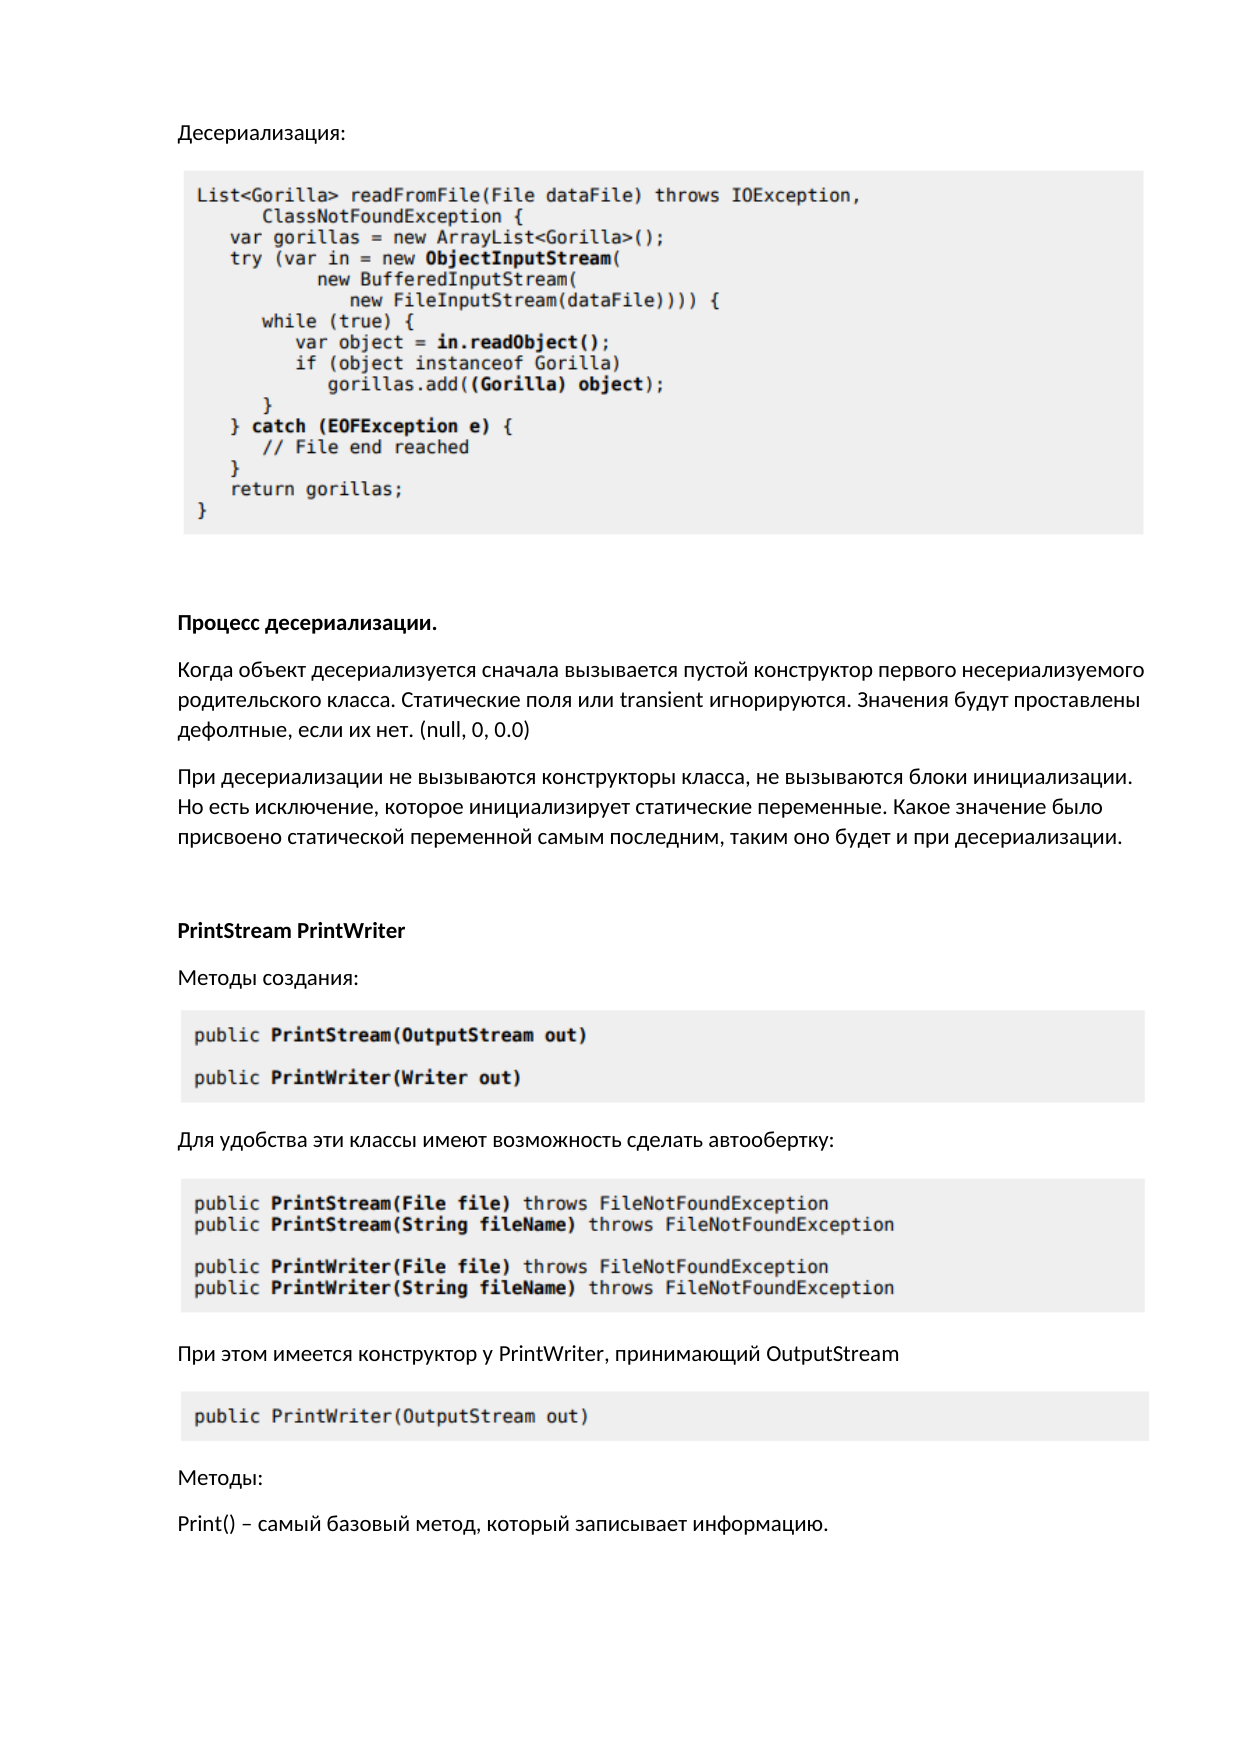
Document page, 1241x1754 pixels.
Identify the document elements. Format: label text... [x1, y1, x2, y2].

text Процесс десериализации. [177, 608, 1152, 636]
text Десериализация: [177, 118, 1152, 146]
text Методы: [177, 1463, 1152, 1491]
text PrintStream PrintWriter [177, 916, 1152, 944]
text Для удобства эти классы имеют возможность сделать автообертку: [177, 1125, 1152, 1153]
text Методы создания: [177, 963, 1152, 991]
text Когда объект десериализуется сначала вызывается пустой конструктор первого несериализуемого родительского класса. Статические поля или transient игнорируются. Значения будут проставлены дефолтные, если их нет. (null, 0, 0.0) [177, 655, 1152, 743]
picture [177, 165, 1152, 543]
text При десериализации не вызываются конструкторы класса, не вызываются блоки инициализации. Но есть исключение, которое инициализирует статические переменные. Какое значение было присвоено статической переменной самым последним, таким оно будет и при десериализации. [177, 762, 1152, 851]
text Print() – самый базовый метод, который записывает информацию. [177, 1509, 1152, 1537]
picture [177, 1386, 1152, 1444]
picture [177, 1172, 1152, 1321]
text При этом имеется конструктор у PrintWriter, принимающий OutputStream [177, 1339, 1152, 1367]
picture [177, 1010, 1152, 1107]
